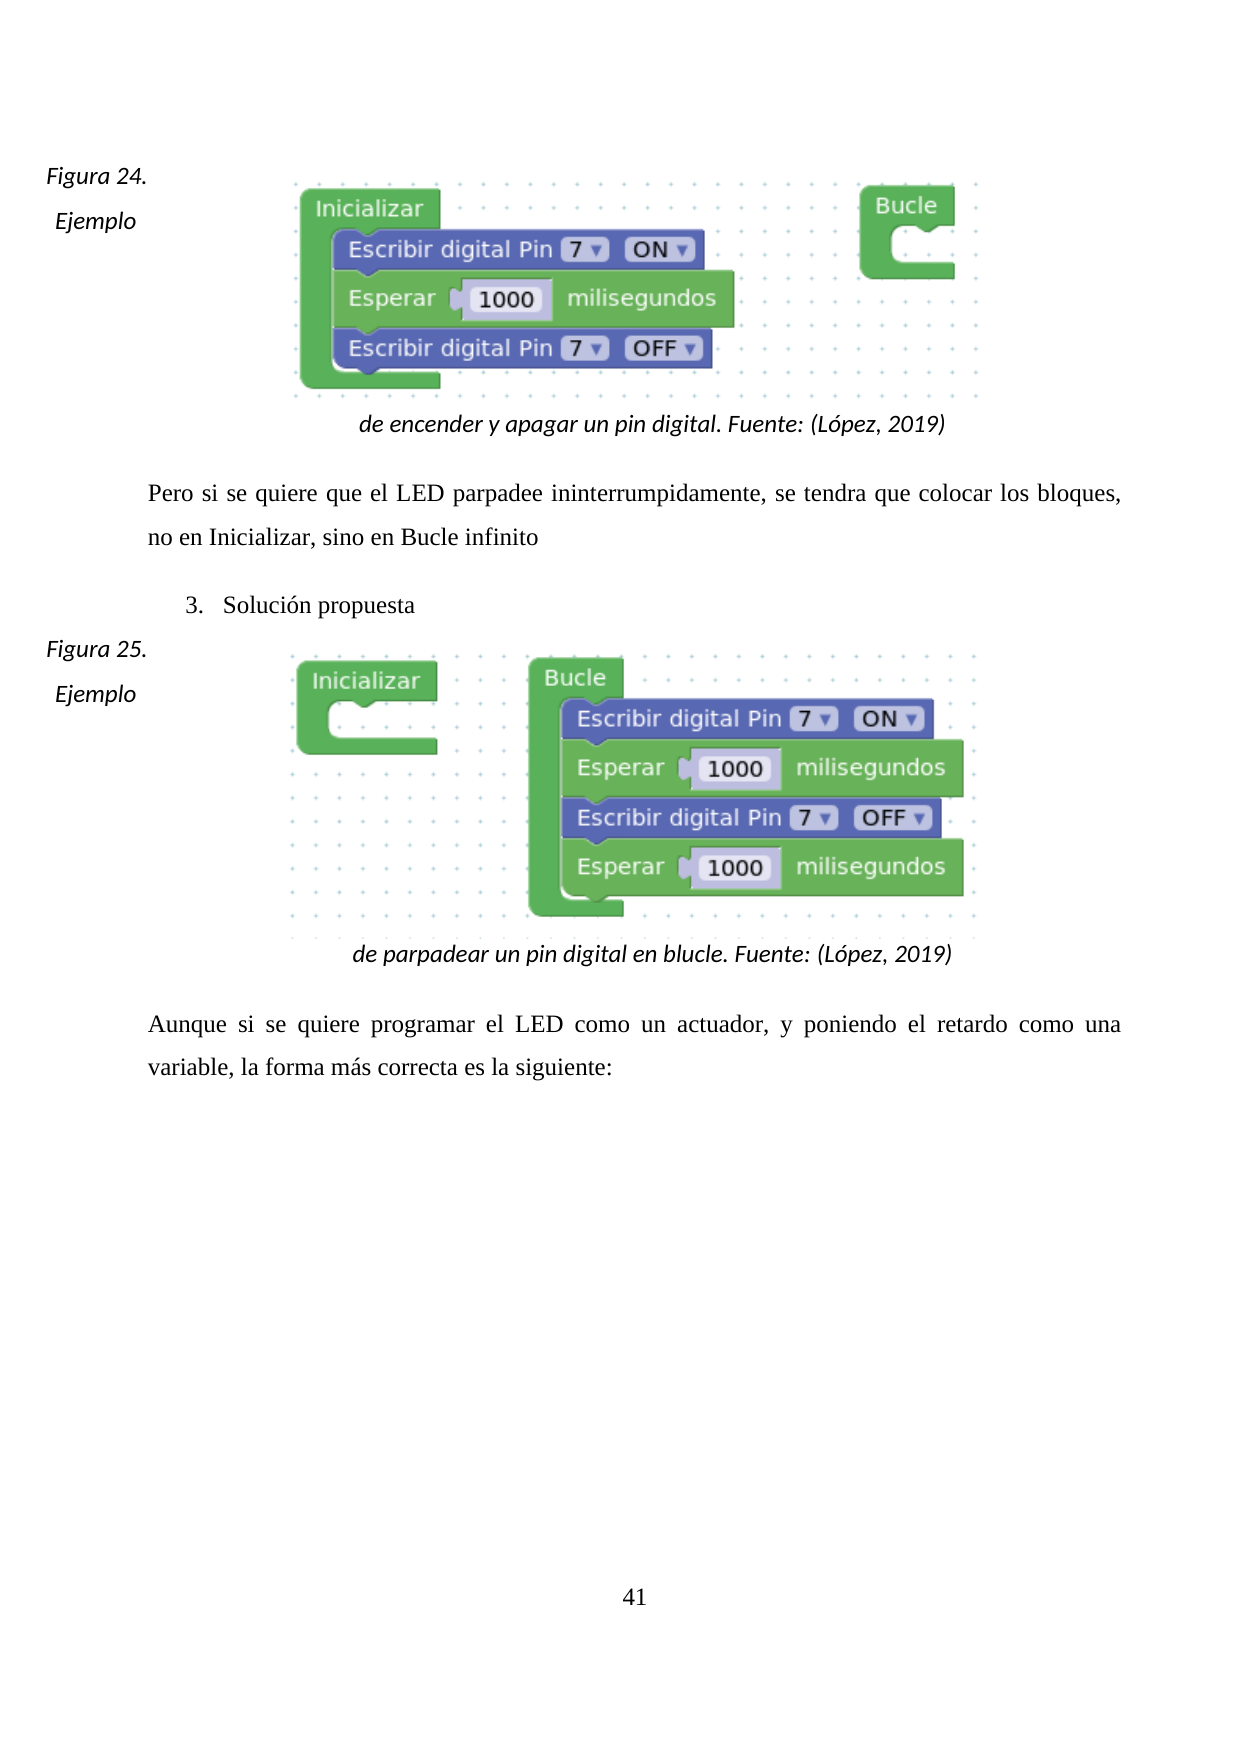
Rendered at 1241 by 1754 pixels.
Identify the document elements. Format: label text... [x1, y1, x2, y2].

text Aunque si se quiere programar el LED como un actuador, y poniendo el retardo como una variable, la forma más correcta es la siguiente: [148, 1009, 1122, 1081]
list Solución propuesta [185, 590, 1122, 618]
picture [286, 176, 991, 408]
picture [281, 646, 988, 939]
text Pero si se quiere que el LED parpadee ininterrumpidamente, se tendra que colocar los bloques, no en Inicializar, sino en Bucle infinito [148, 478, 1122, 550]
